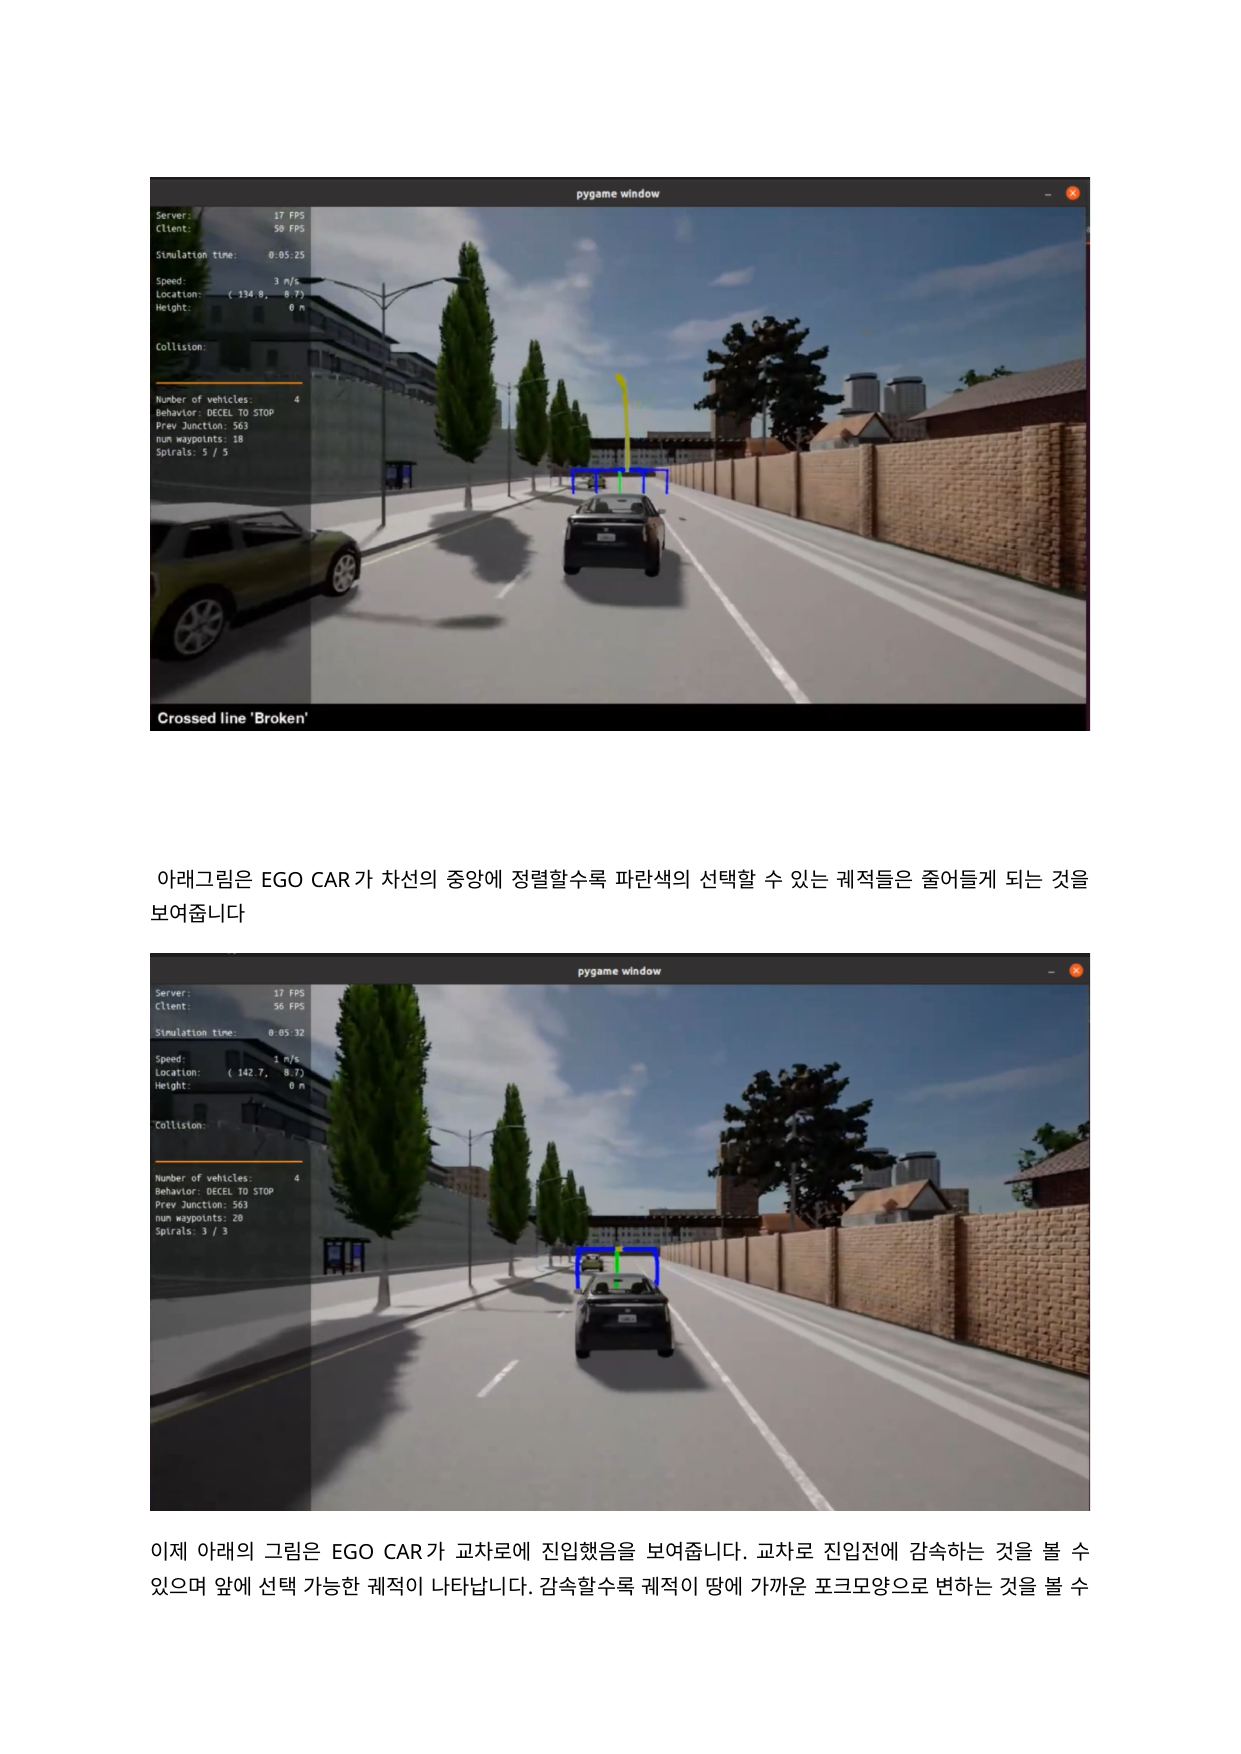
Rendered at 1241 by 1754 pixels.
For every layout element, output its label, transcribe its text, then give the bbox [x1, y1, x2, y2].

picture [150, 177, 1091, 731]
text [150, 1535, 1090, 1600]
text 아래그림은 EGO CAR가 차선의 중앙에 정렬할수록 파란색의 선택할 수 있는 궤적들은 줄어들게 되는 것을 보여줍니다 [150, 863, 1090, 928]
picture [150, 953, 1091, 1511]
